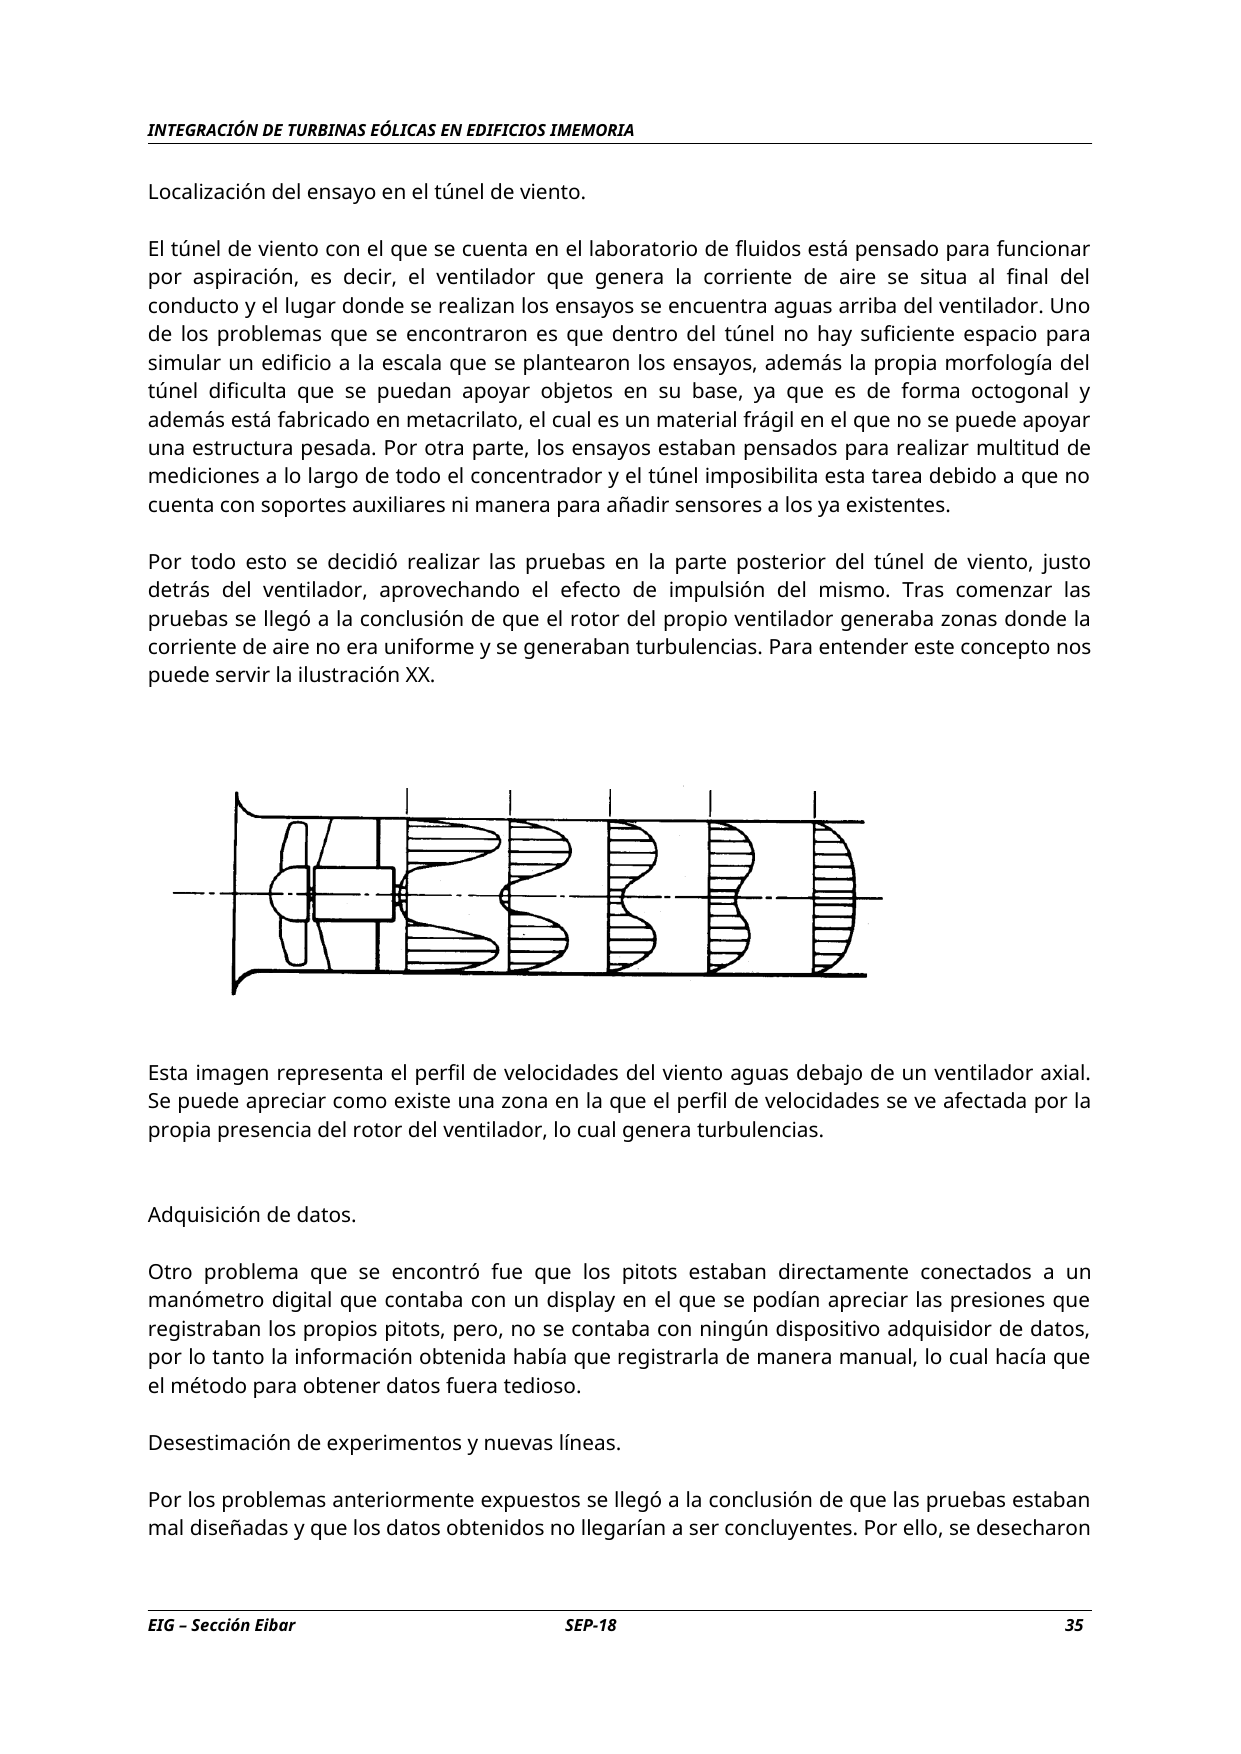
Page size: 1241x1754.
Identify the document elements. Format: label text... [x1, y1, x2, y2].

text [148, 1485, 1092, 1542]
text Por todo esto se decidió realizar las pruebas en la parte posterior del túnel de viento, justo detrás del ventilador, aprovechando el efecto de impulsión del mismo. Tras comenzar las pruebas se llegó a la conclusión de que el rotor del propio ventilador generaba zonas donde la corriente de aire no era uniforme y se generaban turbulencias. Para entender este concepto nos puede servir la ilustración XX. [148, 547, 1092, 689]
text Desestimación de experimentos y nuevas líneas. [148, 1428, 1092, 1456]
text Otro problema que se encontró fue que los pitots estaban directamente conectados a un manómetro digital que contaba con un display en el que se podían apreciar las presiones que registraban los propios pitots, pero, no se contaba con ningún dispositivo adquisidor de datos, por lo tanto la información obtenida había que registrarla de manera manual, lo cual hacía que el método para obtener datos fuera tedioso. [148, 1257, 1092, 1399]
text Localización del ensayo en el túnel de viento. [148, 177, 1092, 206]
picture [147, 758, 903, 999]
text Esta imagen representa el perfil de velocidades del viento aguas debajo de un ventilador axial. Se puede apreciar como existe una zona en la que el perfil de velocidades se ve afectada por la propia presencia del rotor del ventilador, lo cual genera turbulencias. [148, 1058, 1092, 1143]
text Adquisición de datos. [148, 1200, 1092, 1229]
text El túnel de viento con el que se cuenta en el laboratorio de fluidos está pensado para funcionar por aspiración, es decir, el ventilador que genera la corriente de aire se situa al final del conducto y el lugar donde se realizan los ensayos se encuentra aguas arriba del ventilador. Uno de los problemas que se encontraron es que dentro del túnel no hay suficiente espacio para simular un edificio a la escala que se plantearon los ensayos, además la propia morfología del túnel dificulta que se puedan apoyar objetos en su base, ya que es de forma octogonal y además está fabricado en metacrilato, el cual es un material frágil en el que no se puede apoyar una estructura pesada. Por otra parte, los ensayos estaban pensados para realizar multitud de mediciones a lo largo de todo el concentrador y el túnel imposibilita esta tarea debido a que no cuenta con soportes auxiliares ni manera para añadir sensores a los ya existentes. [148, 234, 1092, 518]
